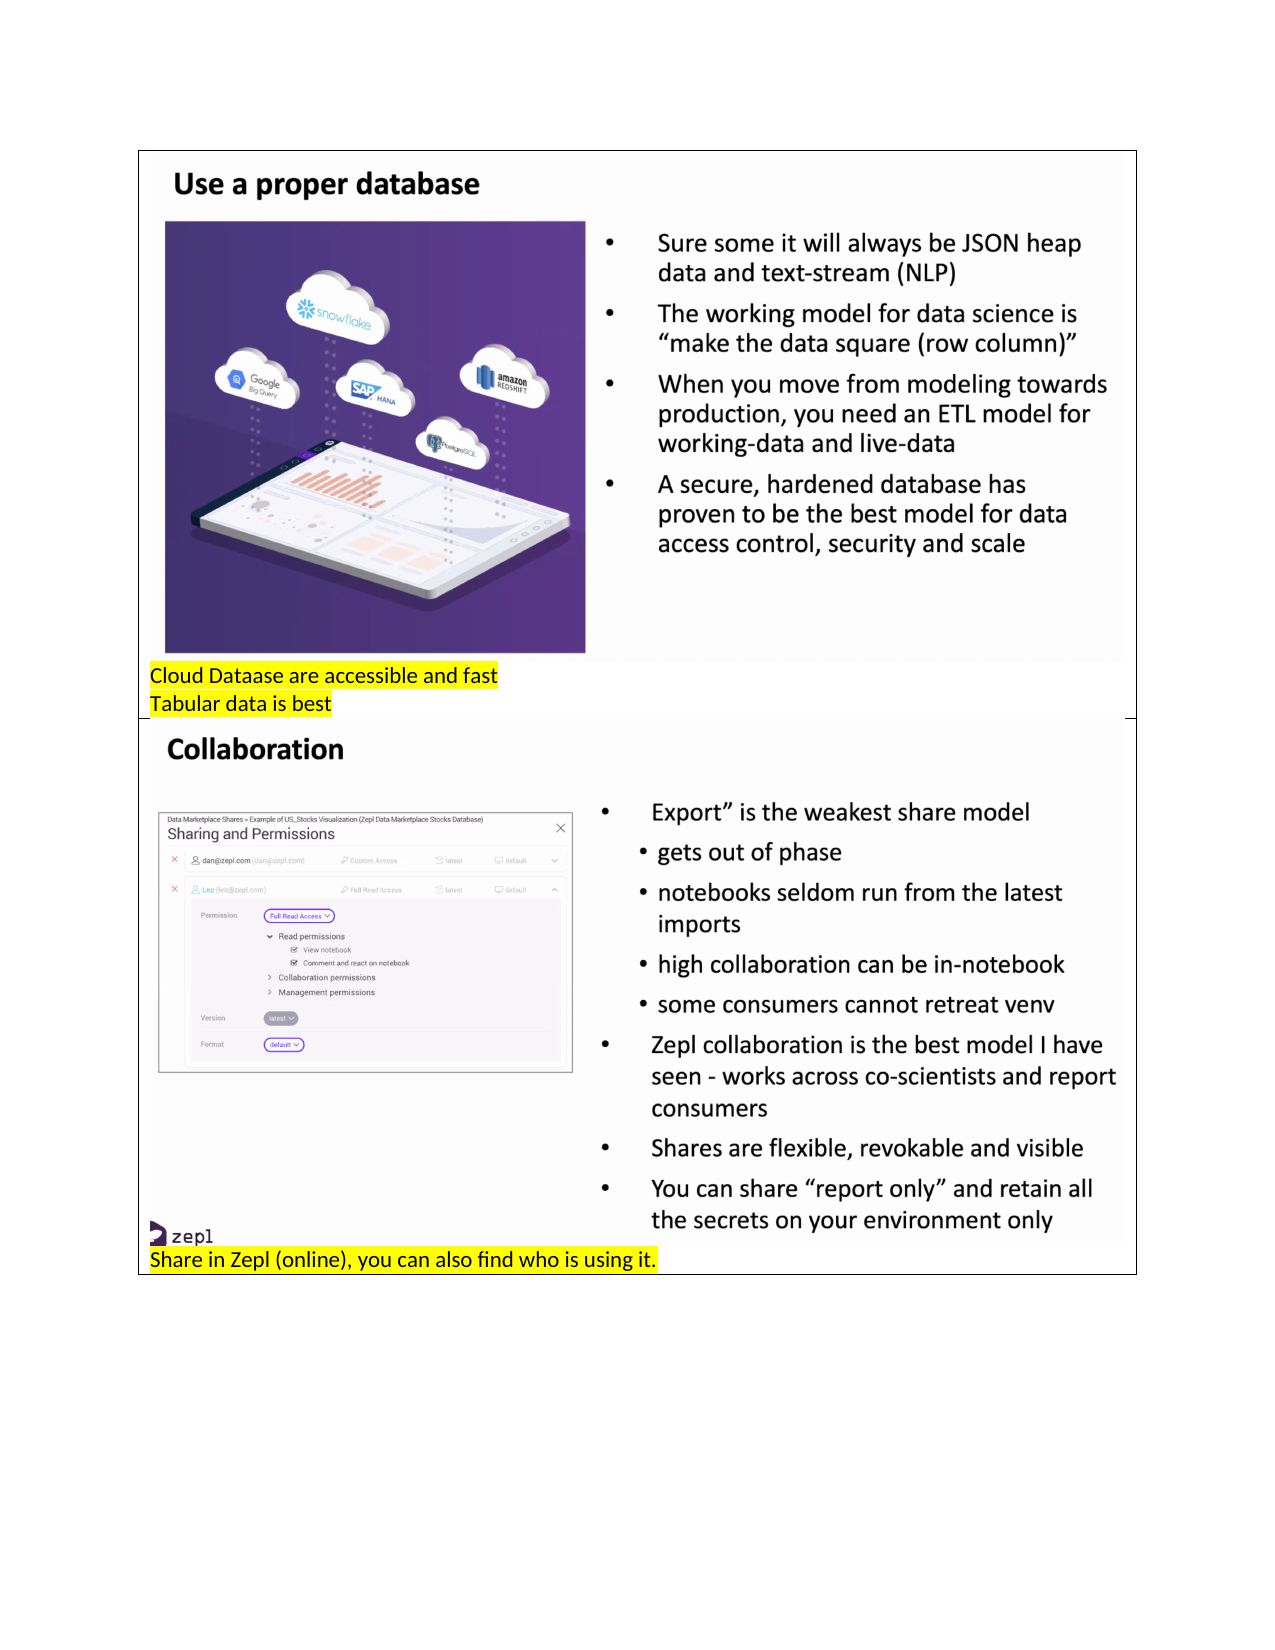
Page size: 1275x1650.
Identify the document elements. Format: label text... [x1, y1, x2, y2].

table_cell Cloud Dataase are accessible and fast Tabular data is best [139, 151, 1136, 717]
table_cell Share in Zepl (online), you can also find who is using it. [658, 719, 1136, 1274]
picture [150, 151, 1125, 662]
picture [150, 718, 1125, 1246]
